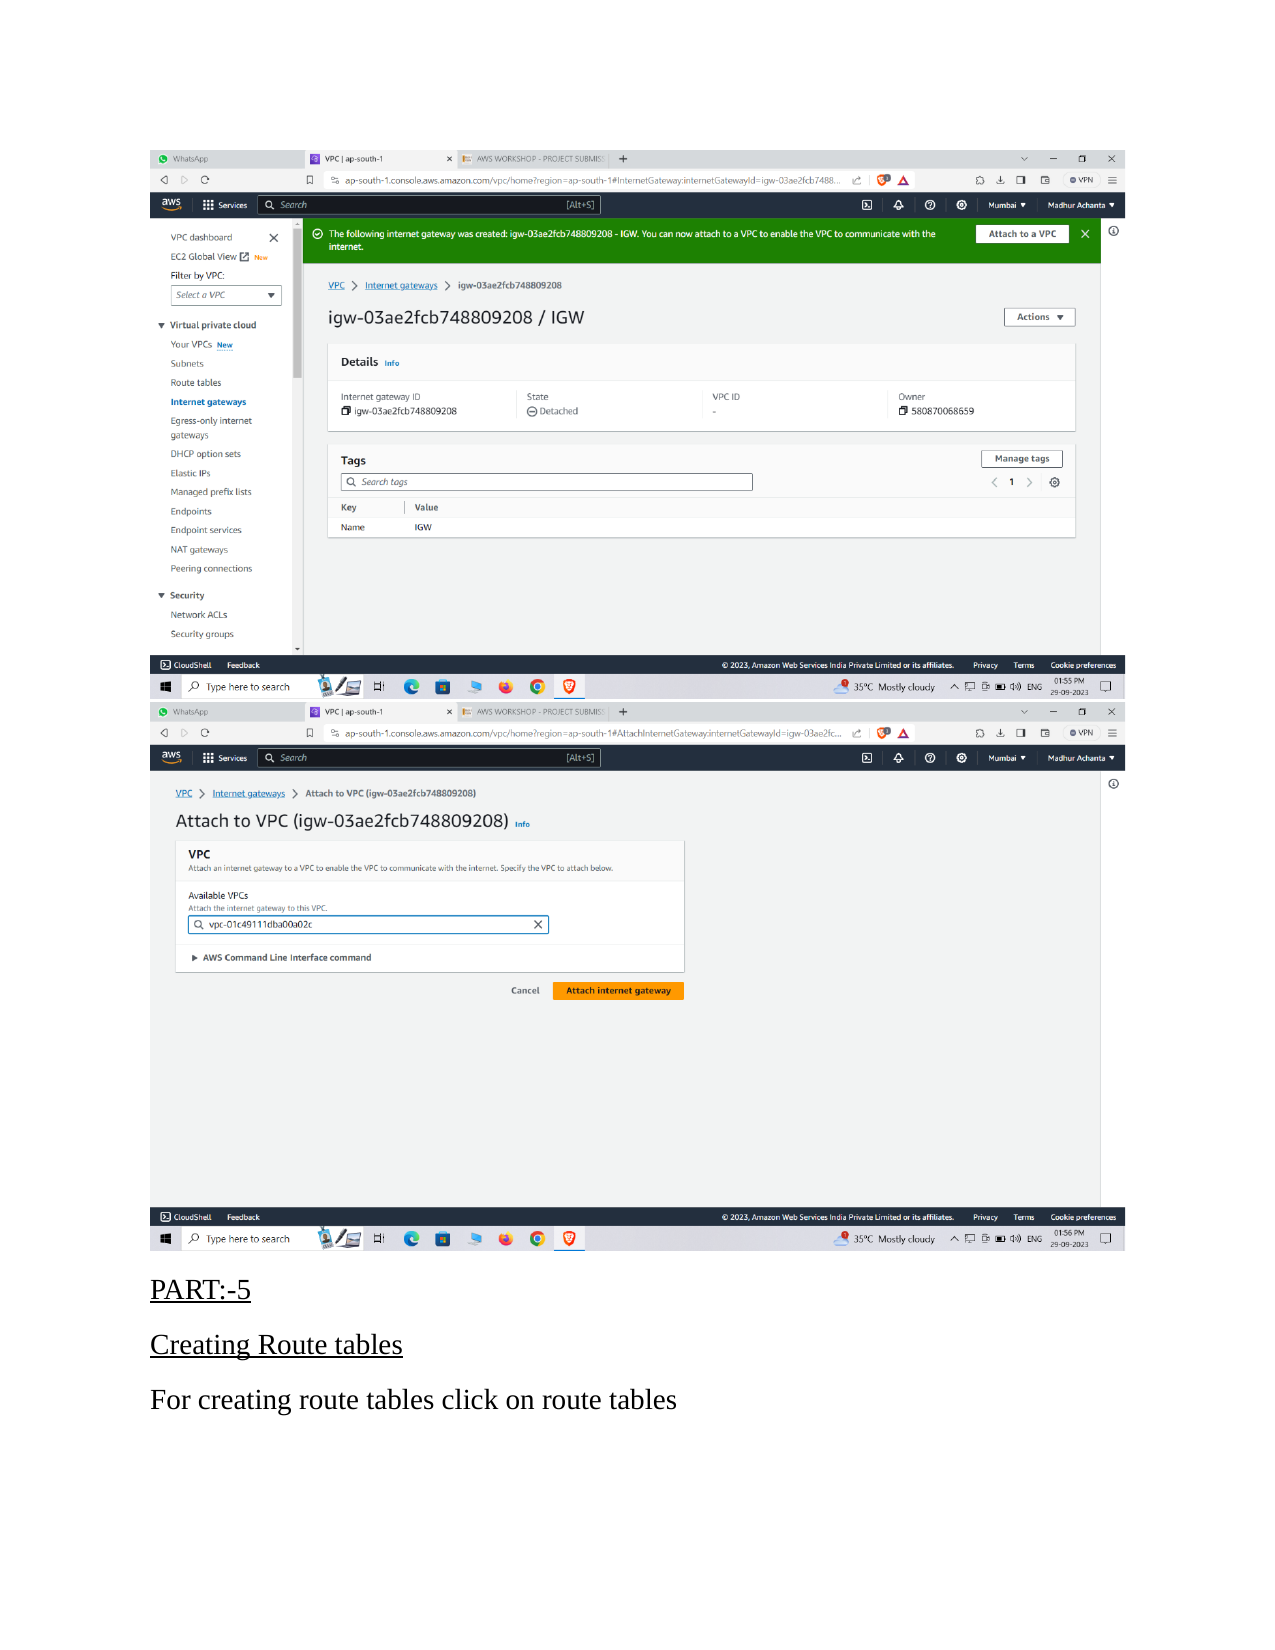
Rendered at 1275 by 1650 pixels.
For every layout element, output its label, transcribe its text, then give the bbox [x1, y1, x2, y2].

text Creating Route tables [150, 1327, 1125, 1361]
text For creating route tables click on route tables [150, 1382, 1125, 1416]
text PART:-5 [150, 1272, 1125, 1305]
picture [150, 150, 1125, 699]
picture [150, 702, 1125, 1251]
